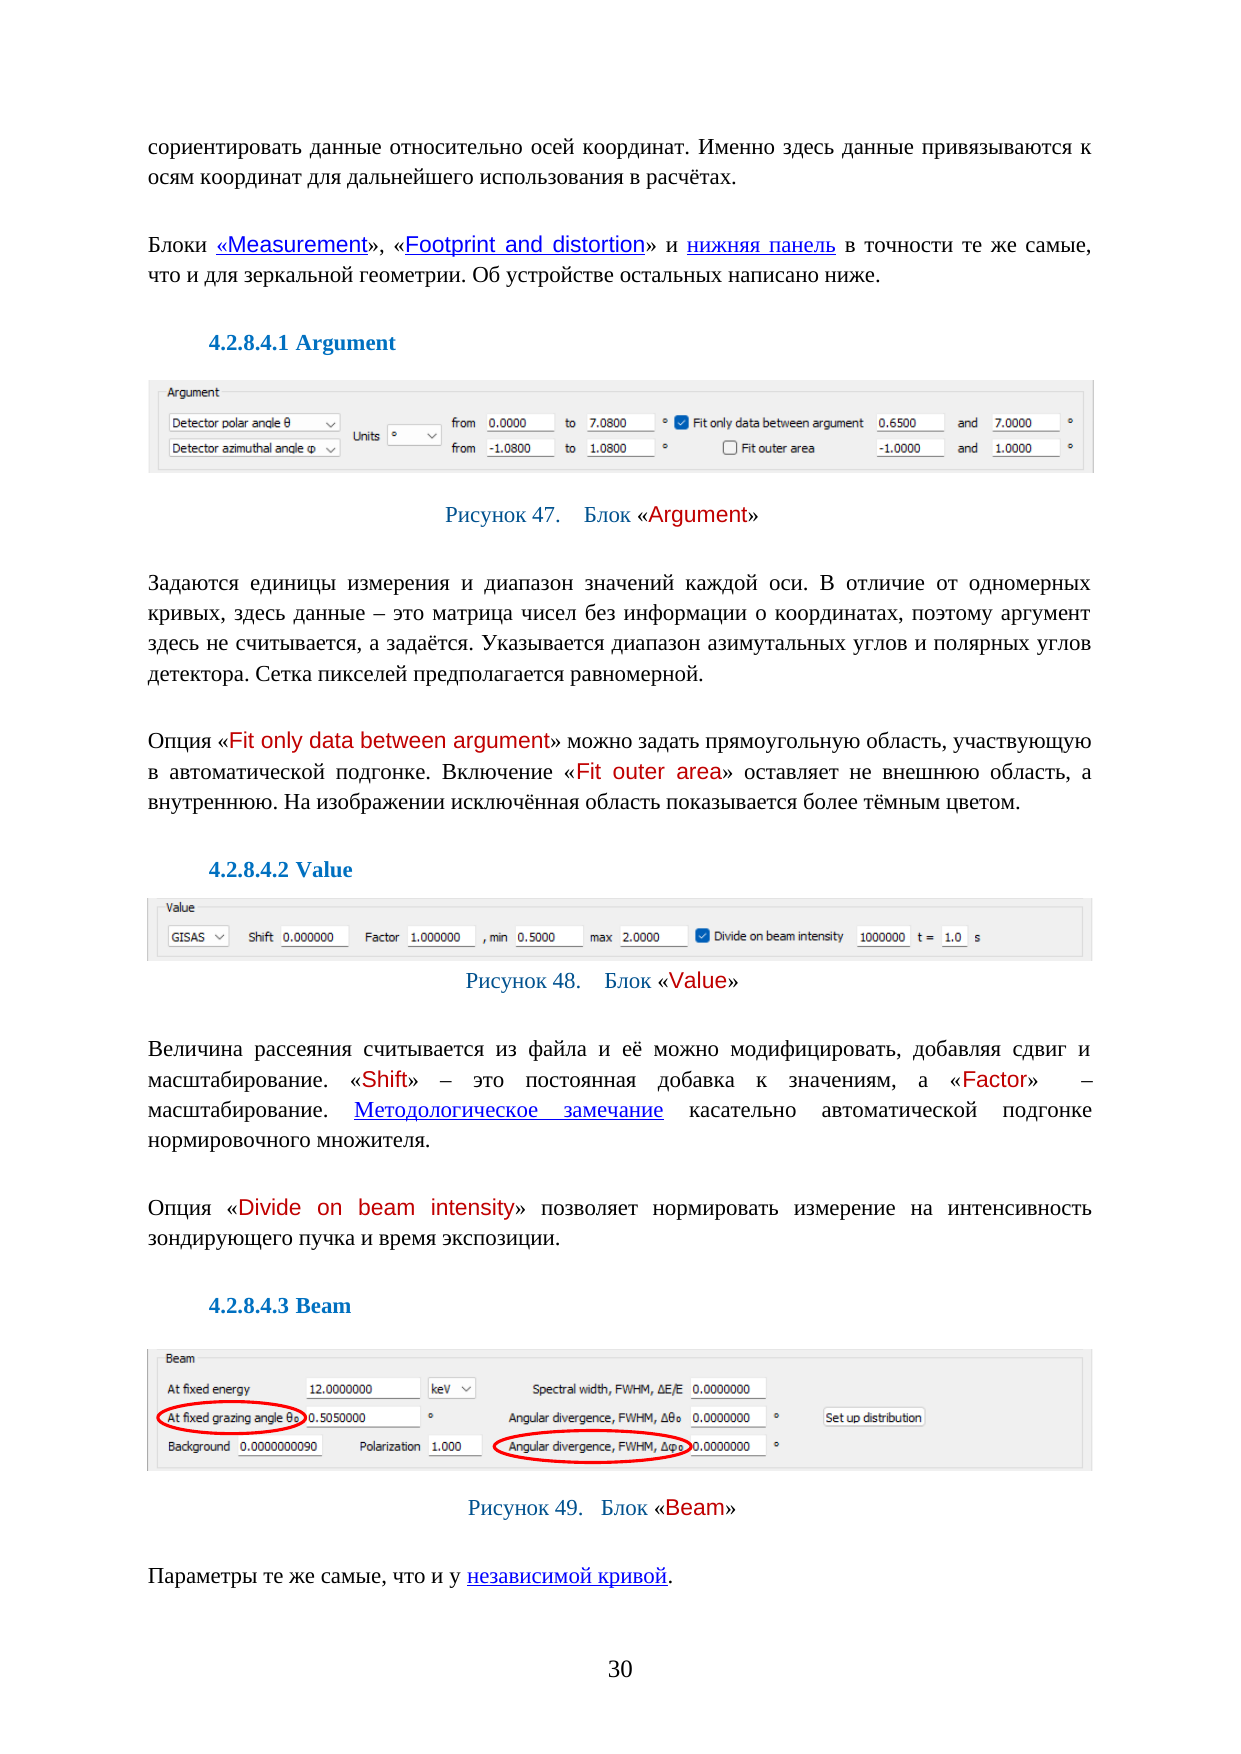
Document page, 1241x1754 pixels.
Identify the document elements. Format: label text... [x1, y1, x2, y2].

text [148, 133, 1093, 189]
subtitle Value [209, 856, 1093, 882]
list Блок «Beam» [178, 1471, 1093, 1521]
list Блок «Argument» [178, 473, 1093, 527]
text Опция «Fit only data between argument» можно задать прямоугольную область, участвующую в автоматической подгонке. Включение «Fit outer area» оставляет не внешнюю область, а внутреннюю. На изображении исключённая область показывается более тёмным цветом. [148, 727, 1093, 814]
picture [148, 380, 1094, 473]
text Задаются единицы измерения и диапазон значений каждой оси. В отличие от одномерных кривых, здесь данные – это матрица чисел без информации о координатах, поэтому аргумент здесь не считывается, а задаётся. Указывается диапазон азимутальных углов и полярных углов детектора. Сетка пикселей предполагается равномерной. [148, 569, 1093, 686]
list Блок «Value» [178, 961, 1093, 994]
subtitle Beam [209, 1292, 1093, 1318]
picture [147, 898, 1093, 961]
subtitle Argument [209, 329, 1093, 355]
picture [147, 1349, 1093, 1471]
text Параметры те же самые, что и у независимой кривой. [148, 1562, 1093, 1588]
text Величина рассеяния считывается из файла и её можно модифицировать, добавляя сдвиг и масштабирование. «Shift» – это постоянная добавка к значениям, а «Factor» – масштабирование. Методологическое замечание касательно автоматической подгонке нормировочного множителя. [148, 1035, 1093, 1152]
text Блоки «Measurement», «Footprint and distortion» и нижняя панель в точности те же самые, что и для зеркальной геометрии. Об устройстве остальных написано ниже. [148, 231, 1093, 287]
text Опция «Divide on beam intensity» позволяет нормировать измерение на интенсивность зондирующего пучка и время экспозиции. [148, 1194, 1093, 1250]
